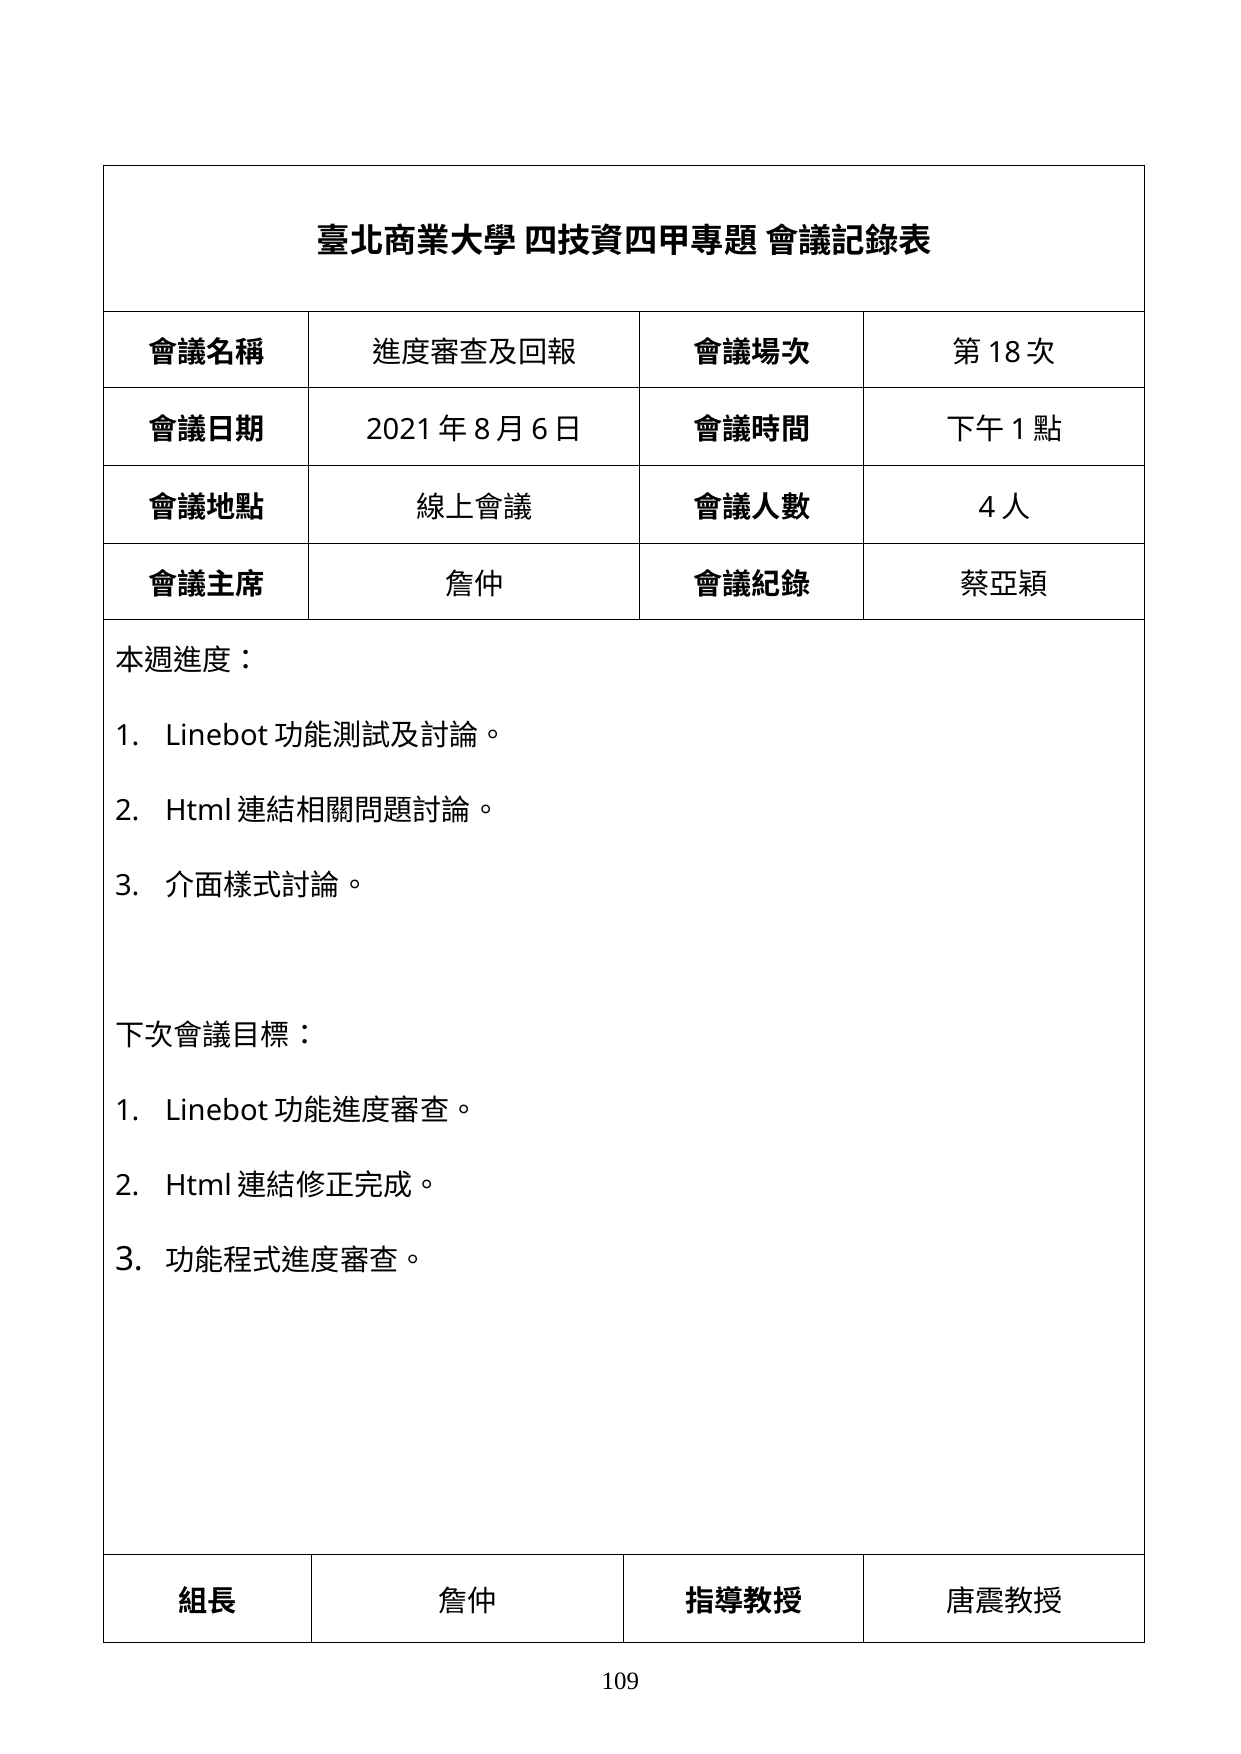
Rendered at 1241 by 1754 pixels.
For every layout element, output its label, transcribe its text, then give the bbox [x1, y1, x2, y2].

table_cell 會議人數 [640, 466, 863, 543]
table_cell 會議日期 [104, 388, 308, 465]
table_cell 下午1點 [864, 388, 1144, 465]
table_cell 會議主席 [104, 544, 308, 619]
table_cell 蔡亞穎 [864, 544, 1144, 619]
table_cell 4人 [864, 466, 1144, 543]
table_cell 詹仲 [312, 1555, 623, 1642]
table_cell 進度審查及回報 [309, 312, 639, 387]
table_cell 2021年8月6日 [309, 388, 639, 465]
table_cell 詹仲 [309, 544, 639, 619]
table_cell 本週進度： Linebot功能測試及討論。 Html連結相關問題討論。 介面樣式討論。 下次會議目標： Linebot功能進度審查。 Html連結修正完成。 功能程式進度審查。 [104, 620, 1144, 1554]
table_cell 指導教授 [624, 1555, 863, 1642]
table_header 臺北商業大學 四技資四甲專題 會議記錄表 [104, 166, 1144, 311]
table_cell 會議場次 [640, 312, 863, 387]
table_cell 會議地點 [104, 466, 308, 543]
table_cell 第18次 [864, 312, 1144, 387]
table_cell 線上會議 [309, 466, 639, 543]
table_cell 唐震教授 [864, 1555, 1144, 1642]
table_cell 會議名稱 [104, 312, 308, 387]
table_cell 會議時間 [640, 388, 863, 465]
table_cell 會議紀錄 [640, 544, 863, 619]
table_cell 組長 [104, 1555, 311, 1642]
